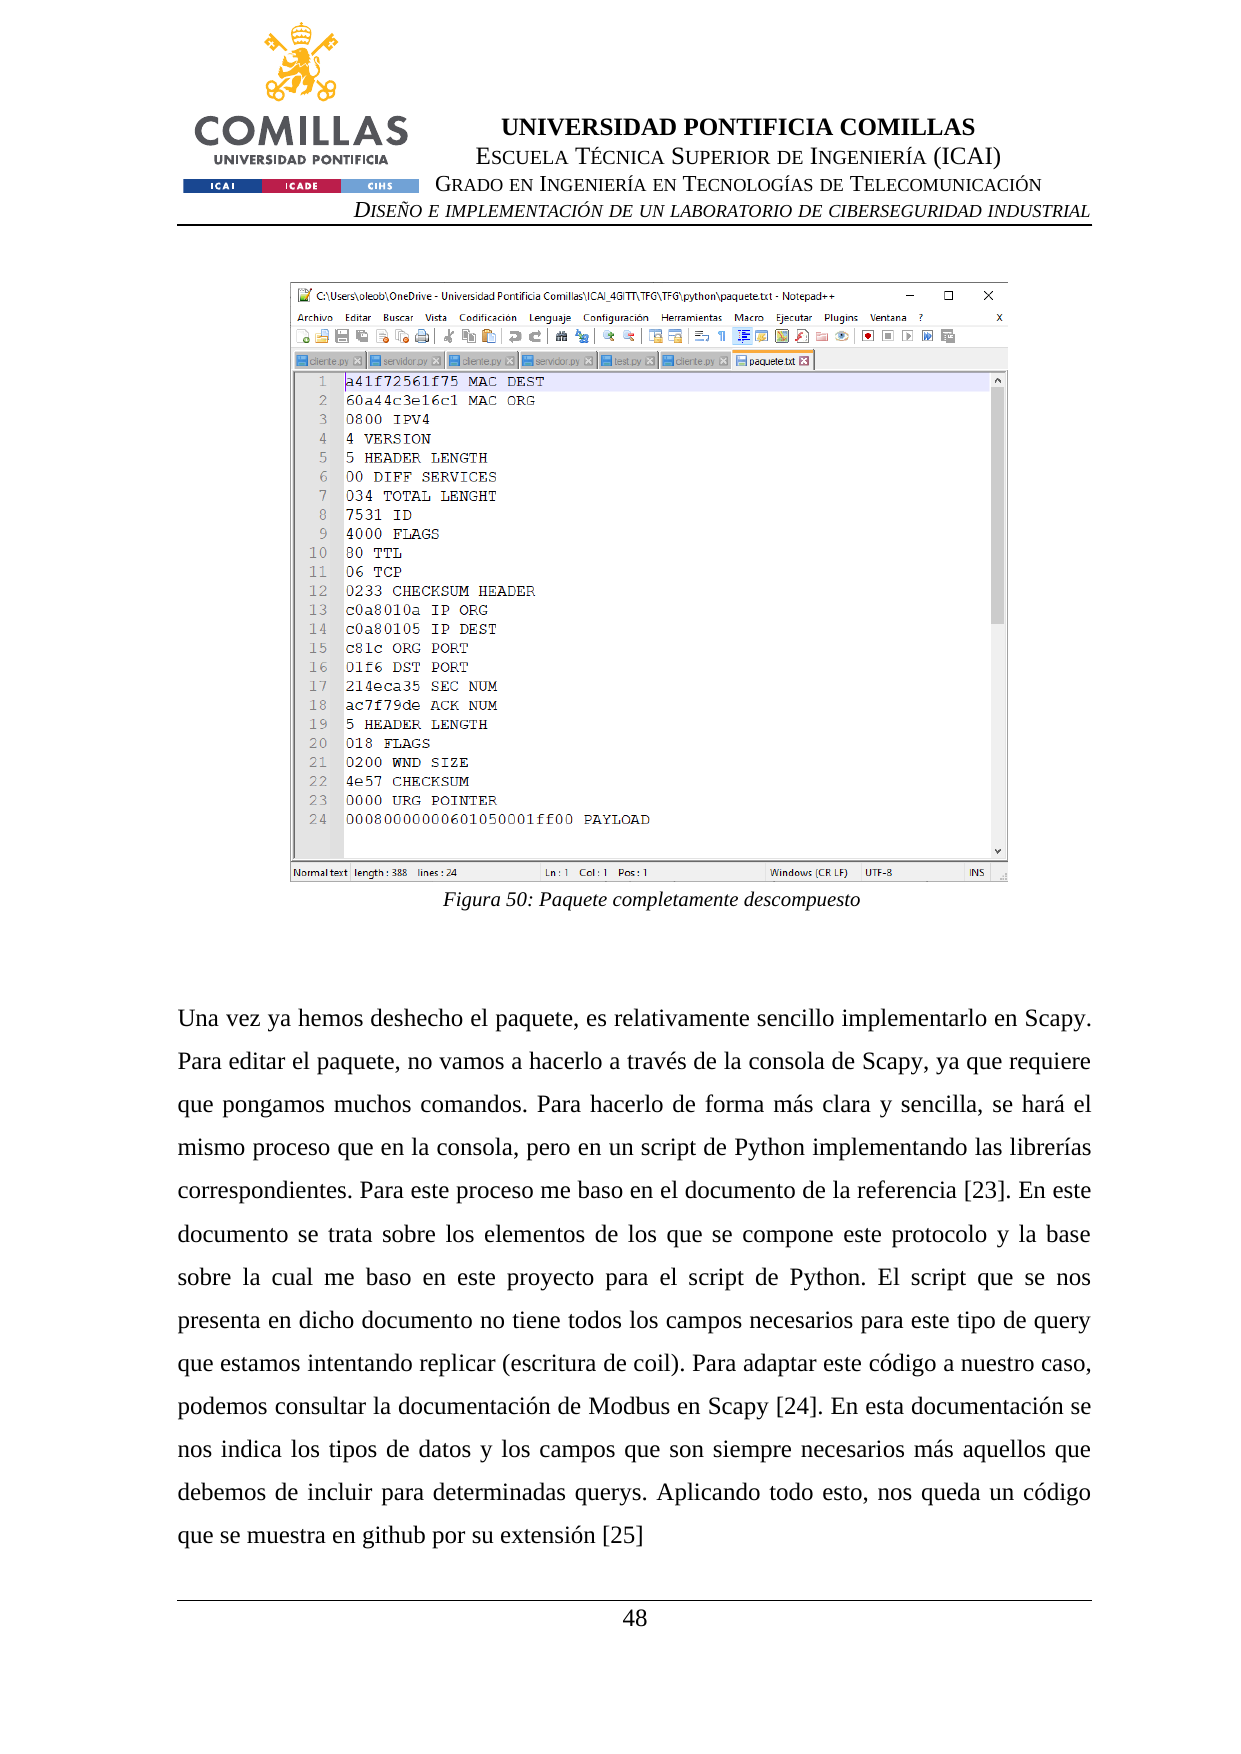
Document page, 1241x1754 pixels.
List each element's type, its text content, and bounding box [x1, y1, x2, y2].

picture [290, 282, 1008, 882]
text Una vez ya hemos deshecho el paquete, es relativamente sencillo implementarlo en Scapy. Para editar el paquete, no vamos a hacerlo a través de la consola de Scapy, ya que requiere que pongamos muchos comandos. Para hacerlo de forma más clara y sencilla, se hará el mismo proceso que en la consola, pero en un script de Python implementando las librerías correspondientes. Para este proceso me baso en el documento de la referencia [23]. En este documento se trata sobre los elementos de los que se compone este protocolo y la base sobre la cual me baso en este proyecto para el script de Python. El script que se nos presenta en dicho documento no tiene todos los campos necesarios para este tipo de query que estamos intentando replicar (escritura de coil). Para adaptar este código a nuestro caso, podemos consultar la documentación de Modbus en Scapy [24]. En esta documentación se nos indica los tipos de datos y los campos que son siempre necesarios más aquellos que debemos de incluir para determinadas querys. Aplicando todo esto, nos queda un código que se muestra en github por su extensión [25] [177, 1003, 1092, 1549]
